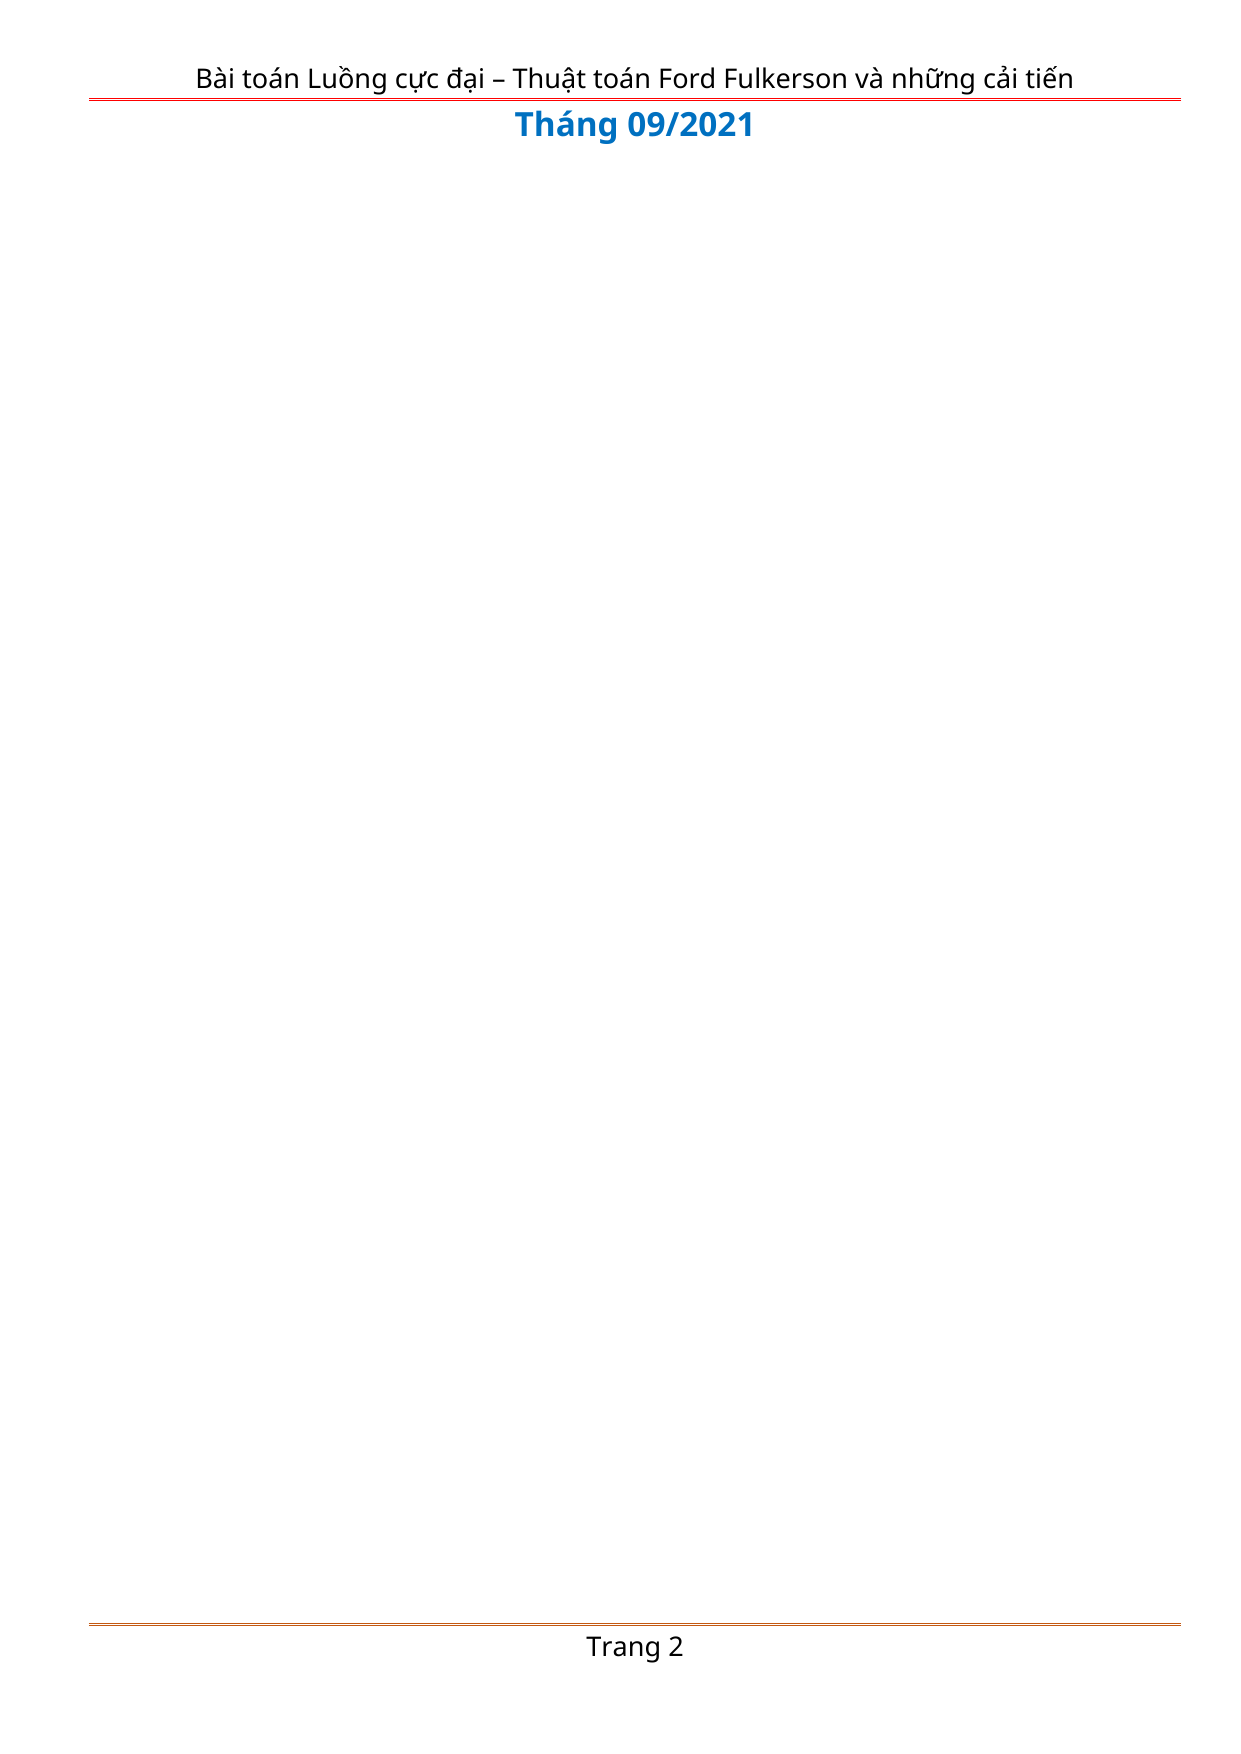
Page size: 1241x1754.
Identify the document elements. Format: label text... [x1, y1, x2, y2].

text Tháng 09/2021 [89, 101, 1181, 147]
